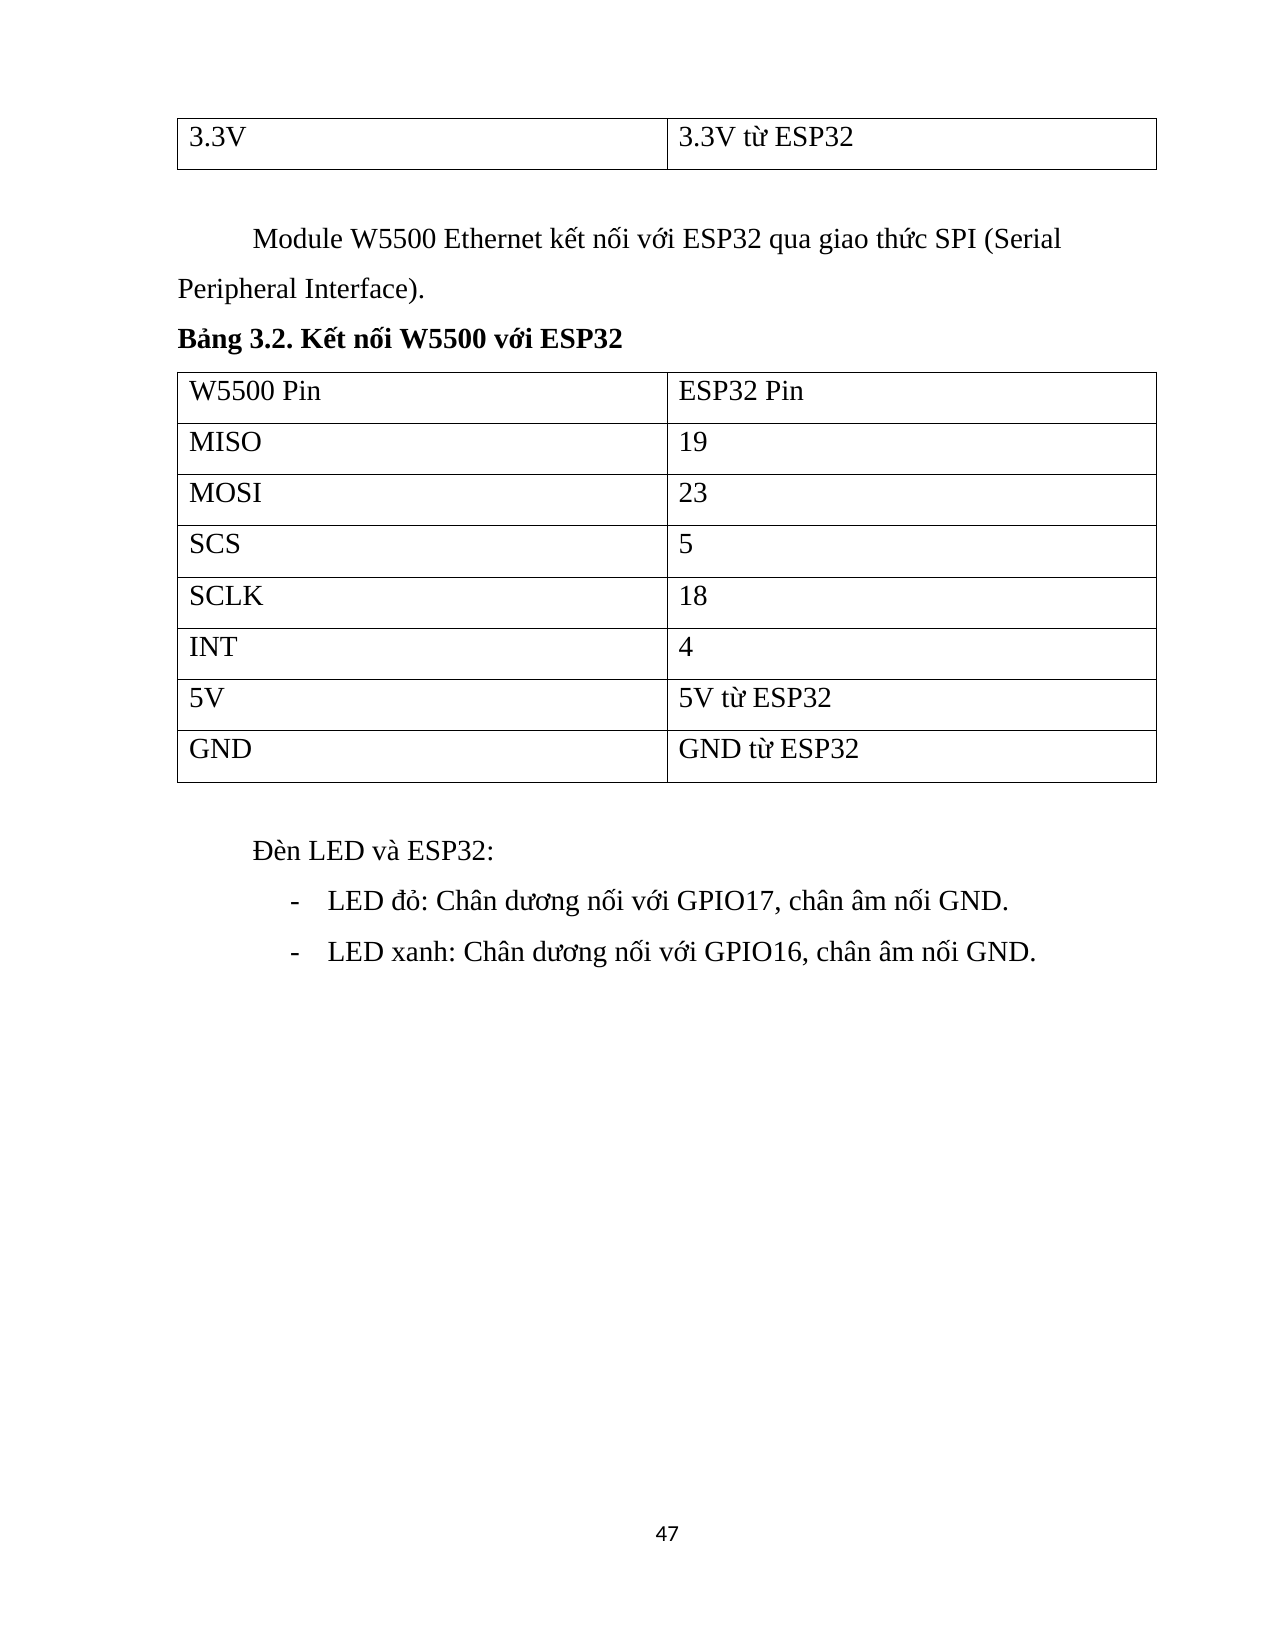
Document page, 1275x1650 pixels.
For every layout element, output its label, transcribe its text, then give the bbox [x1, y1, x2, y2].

table_cell MISO [178, 424, 667, 474]
table_cell 4 [668, 629, 1156, 679]
table_cell 5V [178, 680, 667, 730]
table_cell GND từ ESP32 [668, 731, 1156, 782]
text Module W5500 Ethernet kết nối với ESP32 qua giao thức SPI (Serial Peripheral Interface). [177, 221, 1157, 304]
table_header ESP32 Pin [668, 373, 1156, 423]
text Bảng 3.2. Kết nối W5500 với ESP32 [177, 321, 1157, 355]
list LED xanh: Chân dương nối với GPIO16, chân âm nối GND. [290, 934, 1157, 967]
table_cell SCLK [178, 578, 667, 628]
table_cell 5 [668, 526, 1156, 577]
table_cell MOSI [178, 475, 667, 525]
table_cell GND [178, 731, 667, 782]
table_cell 19 [668, 424, 1156, 474]
table_cell SCS [178, 526, 667, 577]
table_cell 18 [668, 578, 1156, 628]
table_header W5500 Pin [178, 373, 667, 423]
table_cell 3.3V từ ESP32 [668, 119, 1156, 169]
list LED đỏ: Chân dương nối với GPIO17, chân âm nối GND. [290, 883, 1157, 917]
list Đèn LED và ESP32: [177, 833, 1157, 867]
table_cell 3.3V [178, 119, 667, 169]
table_cell INT [178, 629, 667, 679]
table_cell 23 [668, 475, 1156, 525]
table_cell 5V từ ESP32 [668, 680, 1156, 730]
